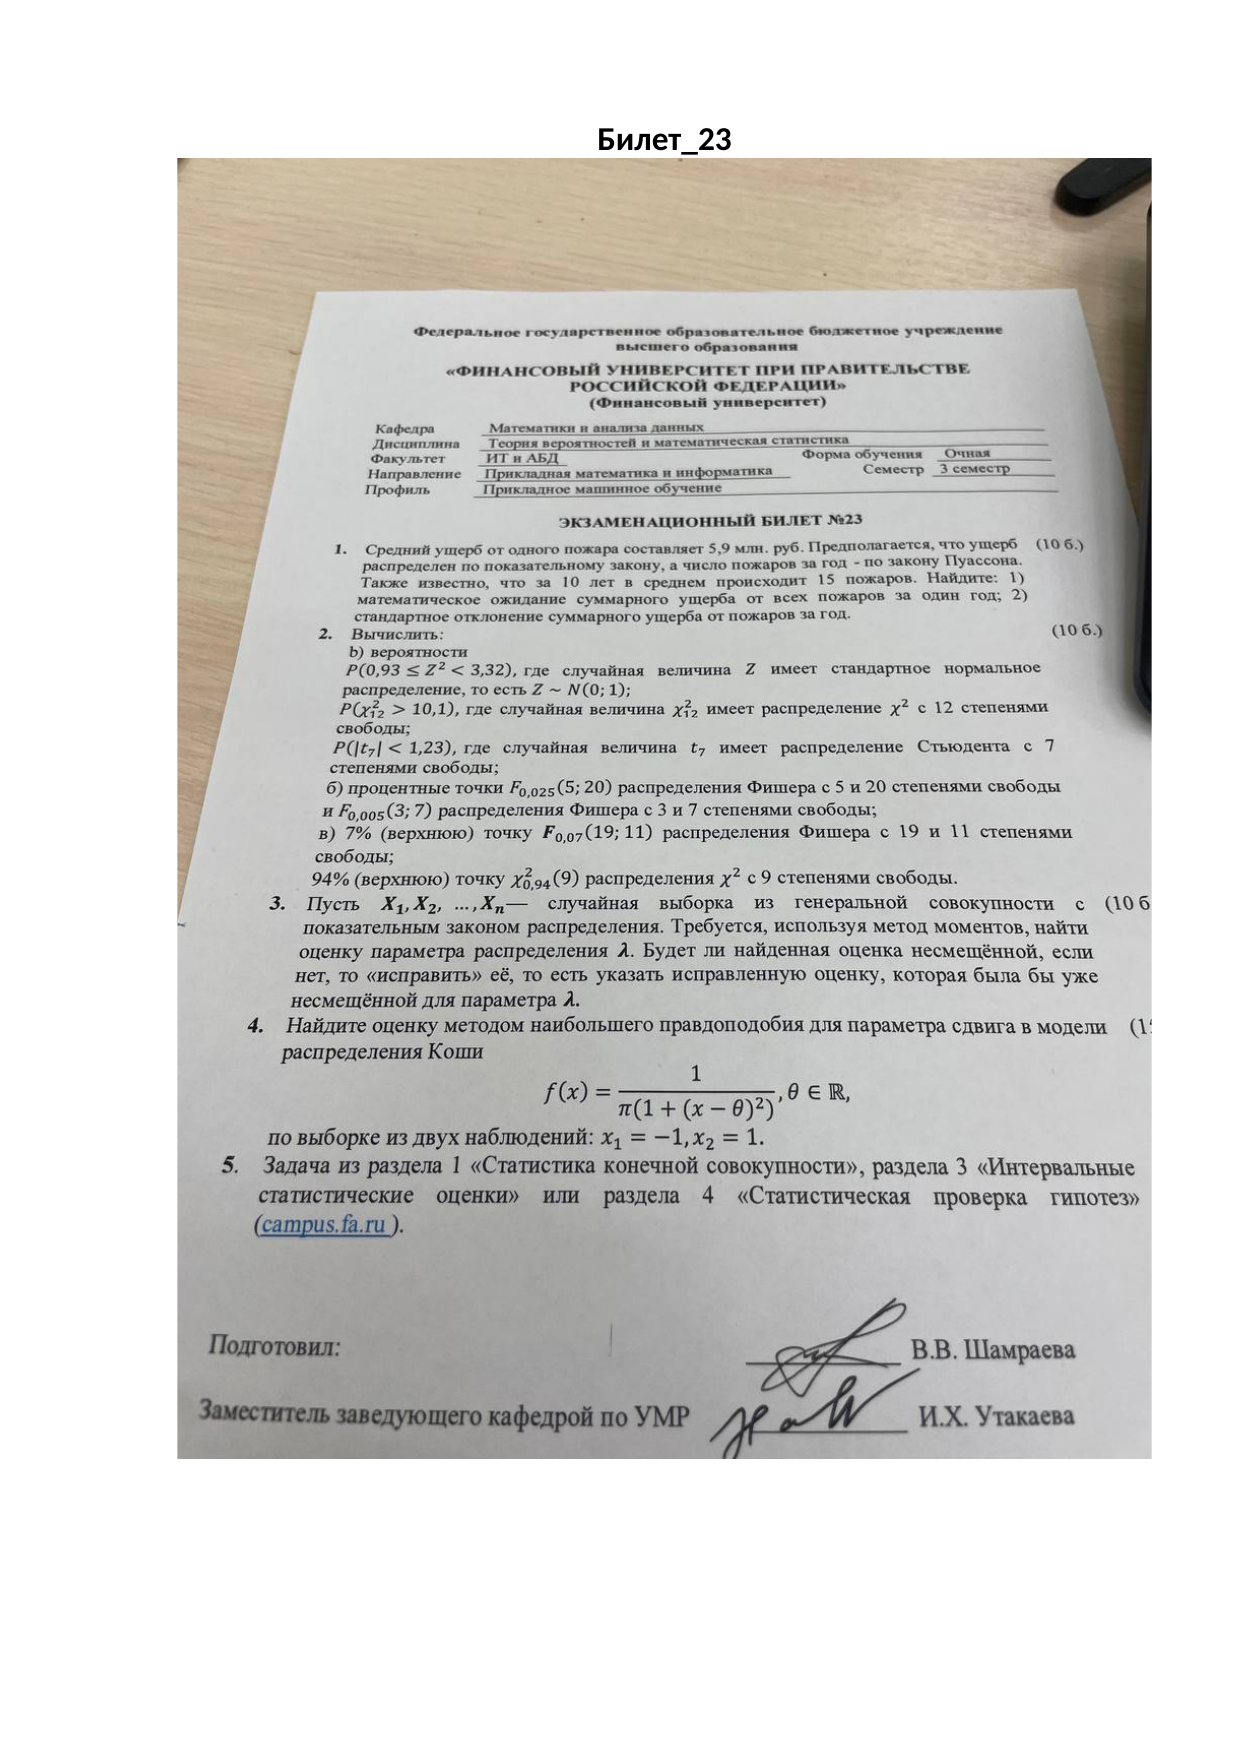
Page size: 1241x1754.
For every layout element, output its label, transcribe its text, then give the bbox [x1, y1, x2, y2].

text Билет_23 [177, 118, 1152, 158]
picture [177, 158, 1152, 1459]
